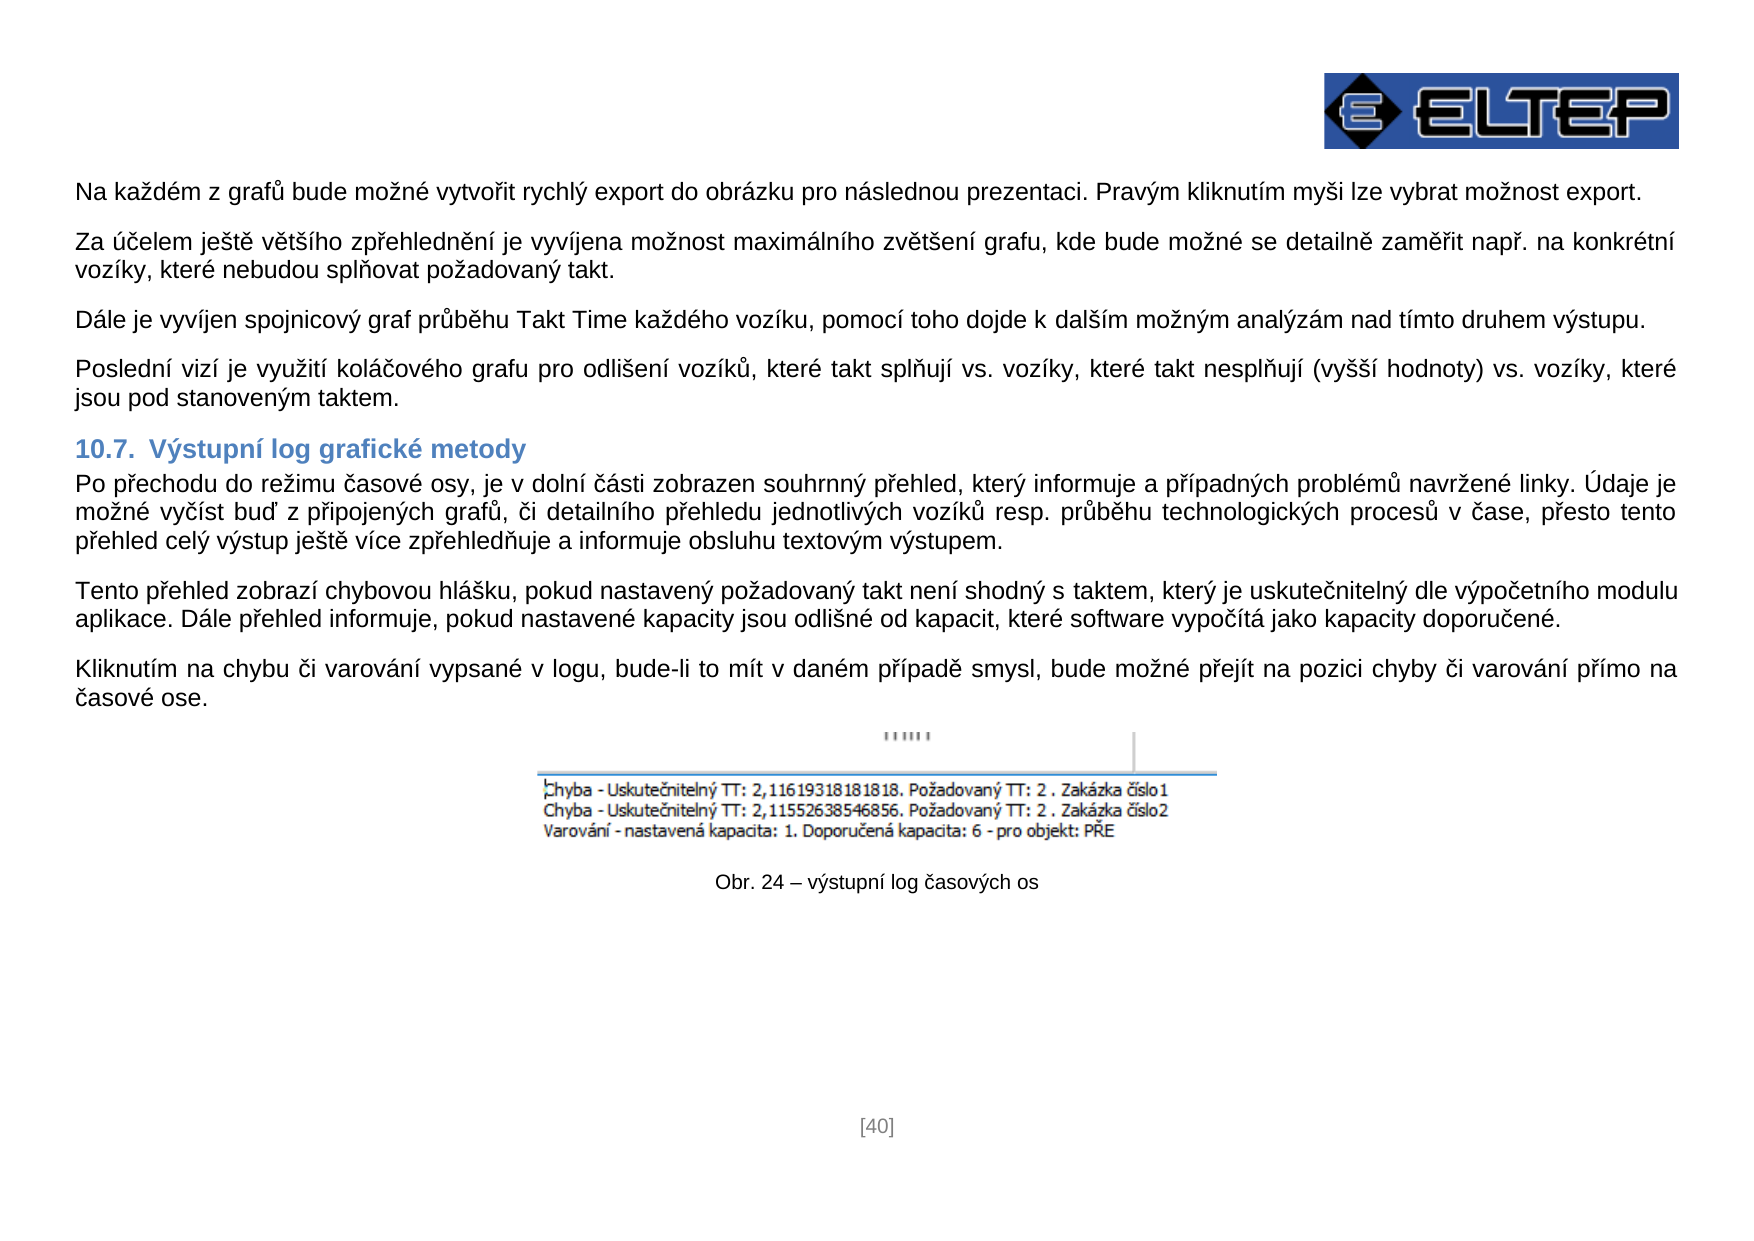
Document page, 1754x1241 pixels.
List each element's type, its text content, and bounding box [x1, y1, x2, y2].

text Po přechodu do režimu časové osy, je v dolní části zobrazen souhrnný přehled, který informuje a případných problémů navržené linky. Údaje je možné vyčíst buď z připojených grafů, či detailního přehledu jednotlivých vozíků resp. průběhu technologických procesů v čase, přesto tento přehled celý výstup ještě více zpřehledňuje a informuje obsluhu textovým výstupem. [75, 469, 1679, 555]
picture [537, 732, 1217, 845]
text Obr. 24 – výstupní log časových os [75, 870, 1679, 894]
text Tento přehled zobrazí chybovou hlášku, pokud nastavený požadovaný takt není shodný s taktem, který je uskutečnitelný dle výpočetního modulu aplikace. Dále přehled informuje, pokud nastavené kapacity jsou odlišné od kapacit, které software vypočítá jako kapacity doporučené. [75, 576, 1679, 633]
text Dále je vyvíjen spojnicový graf průběhu Takt Time každého vozíku, pomocí toho dojde k dalším možným analýzám nad tímto druhem výstupu. [75, 305, 1679, 333]
text Za účelem ještě většího zpřehlednění je vyvíjena možnost maximálního zvětšení grafu, kde bude možné se detailně zaměřit např. na konkrétní vozíky, které nebudou splňovat požadovaný takt. [75, 226, 1679, 284]
picture [1324, 73, 1679, 149]
subtitle Výstupní log grafické metody [75, 433, 1679, 464]
text Kliknutím na chybu či varování vypsané v logu, bude-li to mít v daném případě smysl, bude možné přejít na pozici chyby či varování přímo na časové ose. [75, 654, 1679, 712]
text Na každém z grafů bude možné vytvořit rychlý export do obrázku pro následnou prezentaci. Pravým kliknutím myši lze vybrat možnost export. [75, 177, 1679, 206]
text Poslední vizí je využití koláčového grafu pro odlišení vozíků, které takt splňují vs. vozíky, které takt nesplňují (vyšší hodnoty) vs. vozíky, které jsou pod stanoveným taktem. [75, 354, 1679, 412]
